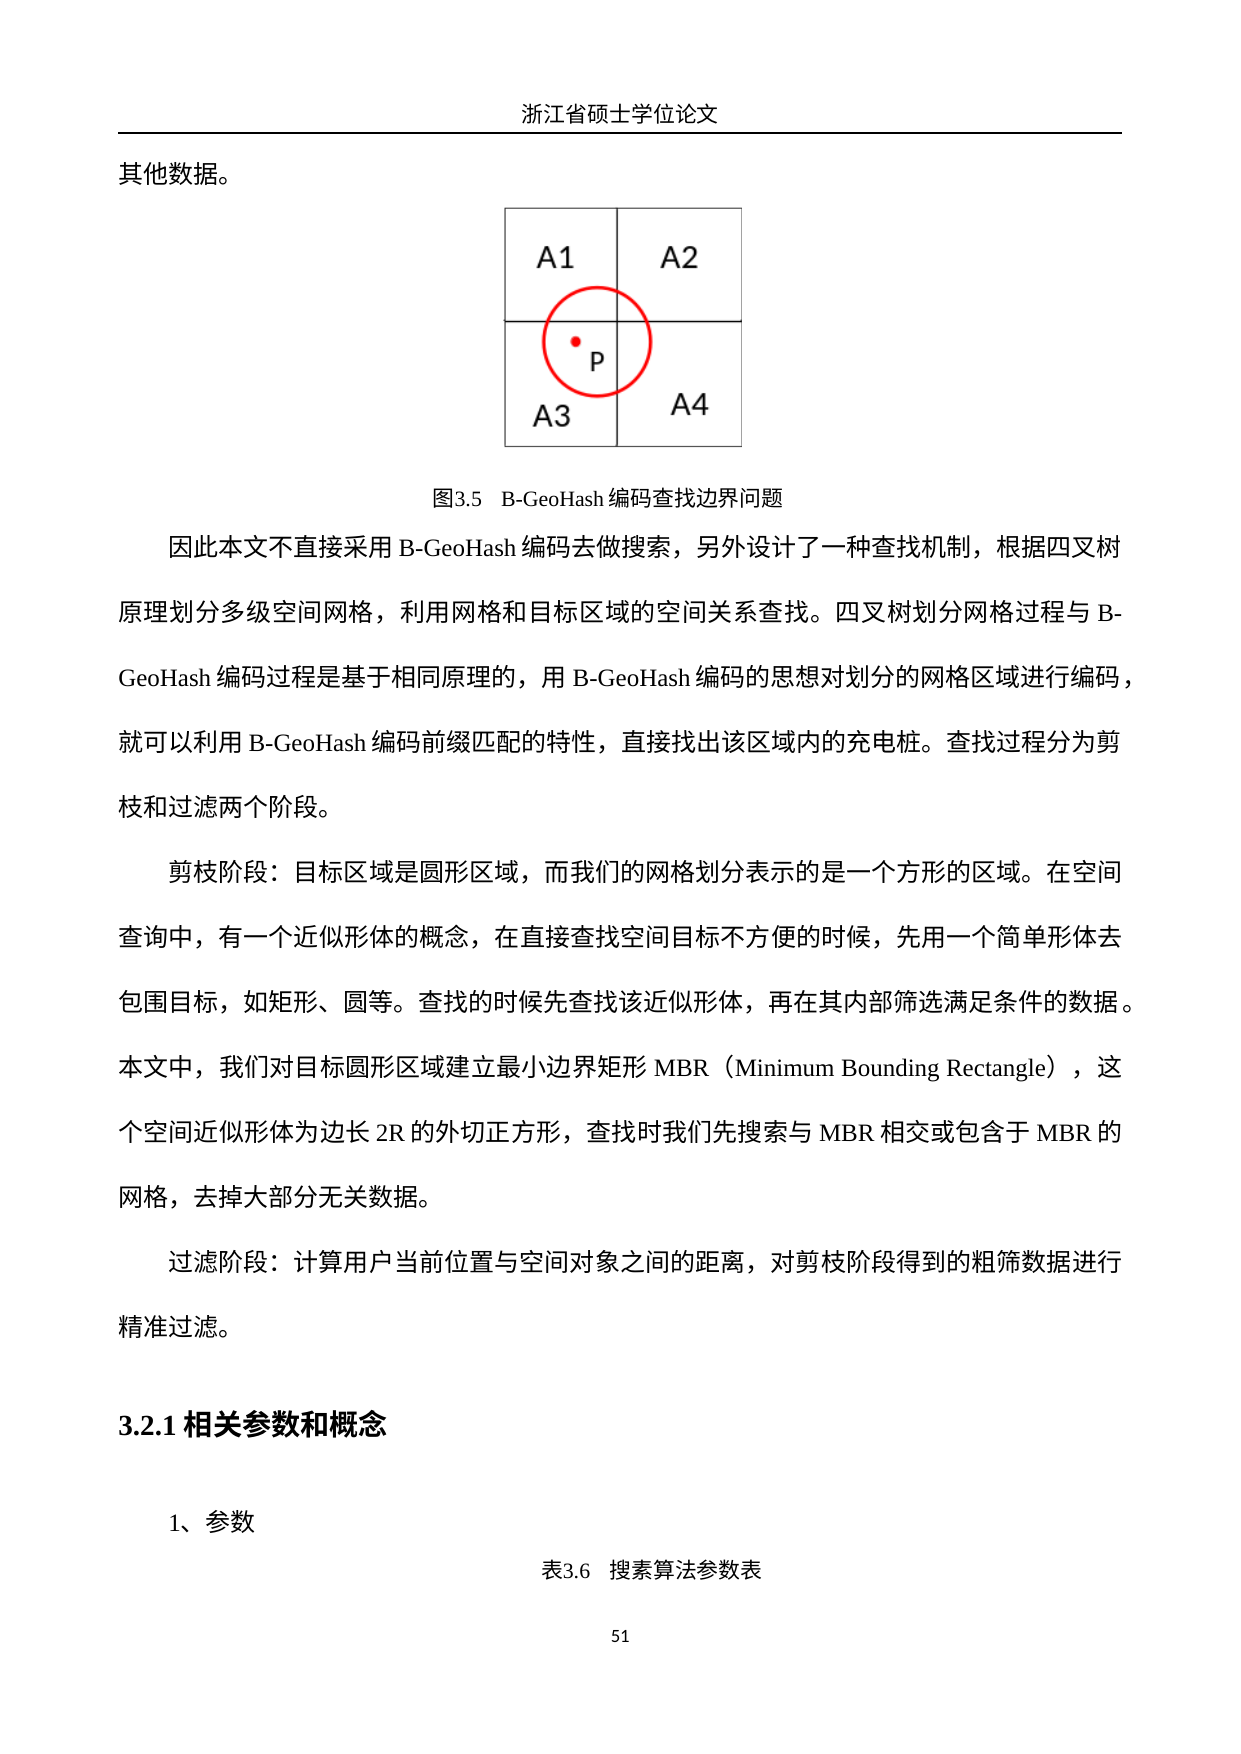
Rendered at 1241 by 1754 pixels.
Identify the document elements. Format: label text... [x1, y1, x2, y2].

list B-GeoHash编码查找边界问题 [118, 480, 1122, 513]
text 过滤阶段：计算用户当前位置与空间对象之间的距离，对剪枝阶段得到的粗筛数据进行精准过滤。 [118, 1228, 1122, 1358]
text 1、参数 [118, 1488, 1122, 1553]
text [118, 140, 1122, 205]
text 剪枝阶段：目标区域是圆形区域，而我们的网格划分表示的是一个方形的区域。在空间查询中，有一个近似形体的概念，在直接查找空间目标不方便的时候，先用一个简单形体去包围目标，如矩形、圆等。查找的时候先查找该近似形体，再在其内部筛选满足条件的数据。本文中，我们对目标圆形区域建立最小边界矩形MBR（Minimum Bounding Rectangle），这个空间近似形体为边长2R的外切正方形，查找时我们先搜索与MBR相交或包含于MBR的网格，去掉大部分无关数据。 [118, 838, 1122, 1228]
list 搜素算法参数表 [206, 1553, 1122, 1585]
subtitle 3.2.1 相关参数和概念 [118, 1390, 1122, 1455]
text 因此本文不直接采用B-GeoHash编码去做搜索，另外设计了一种查找机制，根据四叉树原理划分多级空间网格，利用网格和目标区域的空间关系查找。四叉树划分网格过程与B-GeoHash编码过程是基于相同原理的，用B-GeoHash编码的思想对划分的网格区域进行编码，就可以利用B-GeoHash编码前缀匹配的特性，直接找出该区域内的充电桩。查找过程分为剪枝和过滤两个阶段。 [118, 513, 1122, 838]
